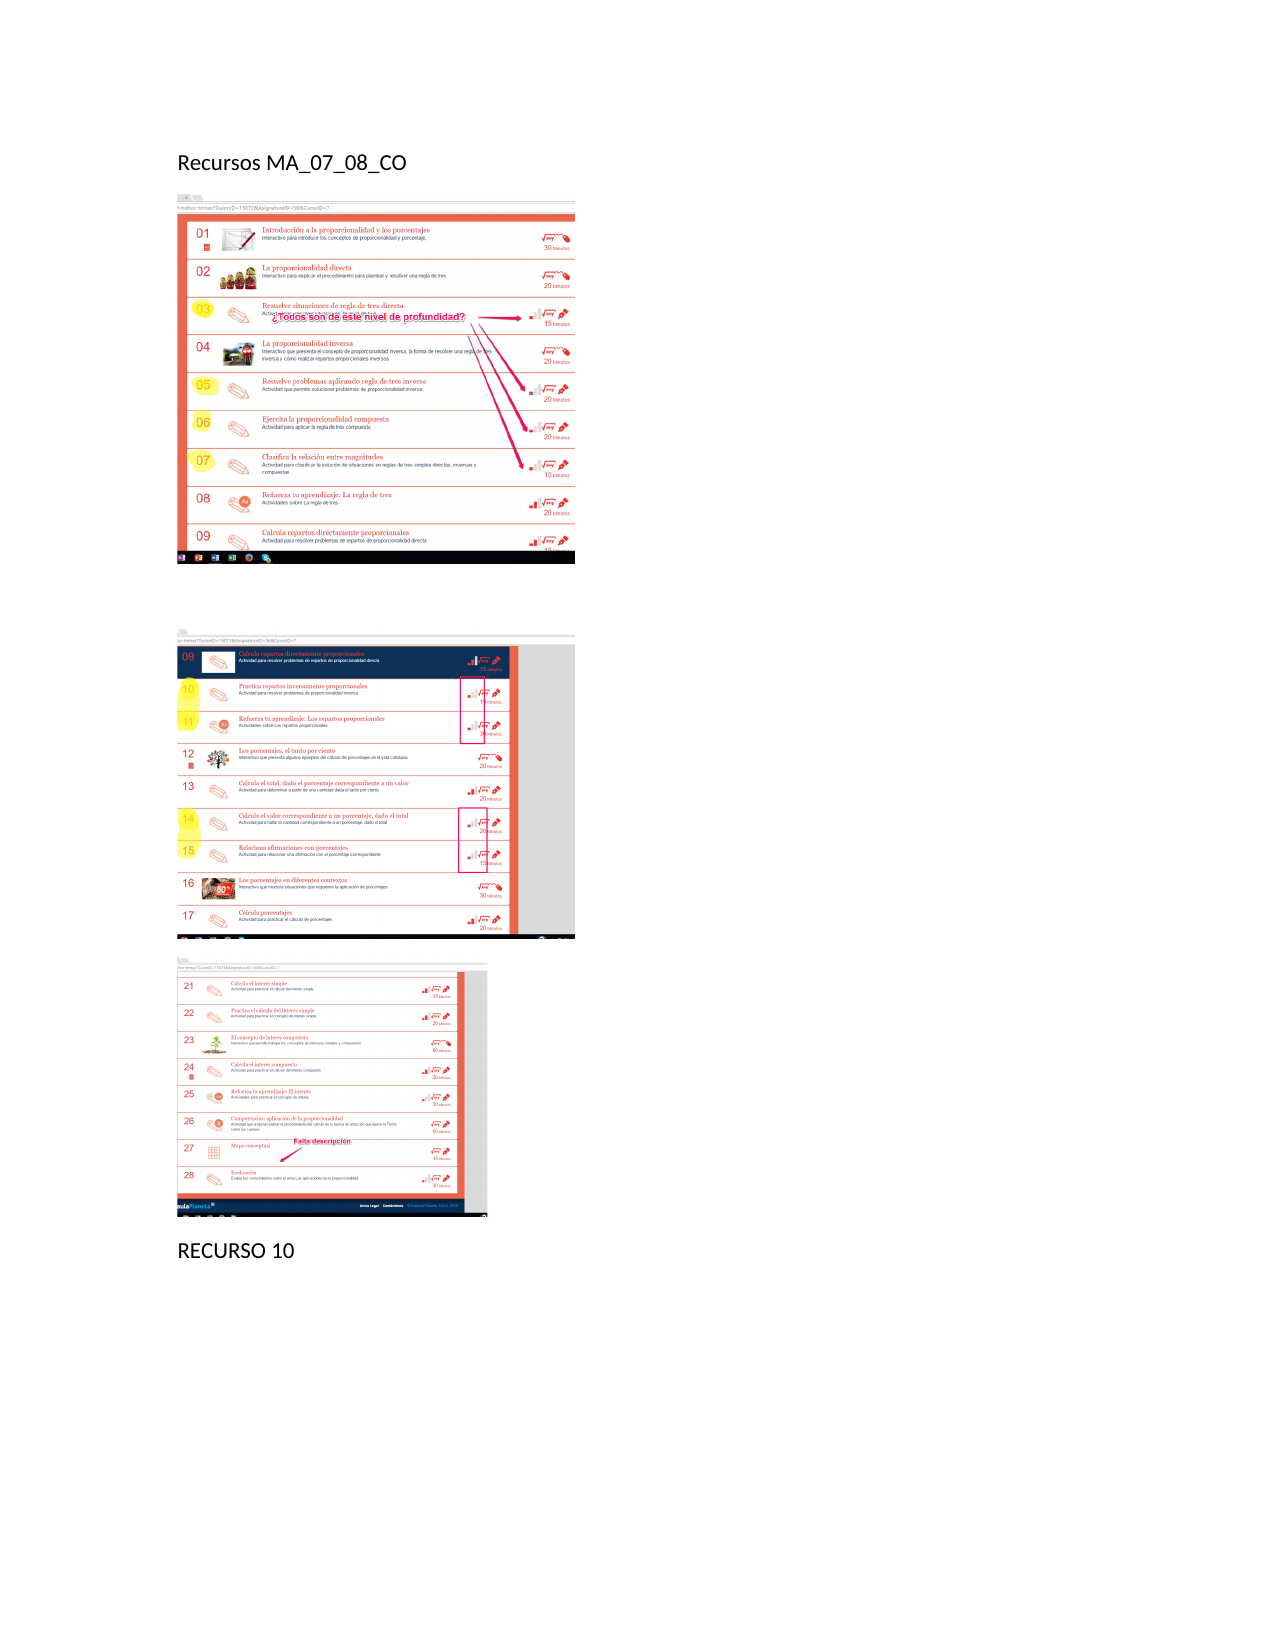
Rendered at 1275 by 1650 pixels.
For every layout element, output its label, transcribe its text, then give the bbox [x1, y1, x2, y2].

text RECURSO 10 [177, 1236, 1098, 1264]
picture [177, 628, 575, 939]
picture [177, 957, 488, 1217]
picture [177, 194, 575, 564]
text Recursos MA_07_08_CO [177, 148, 1098, 176]
